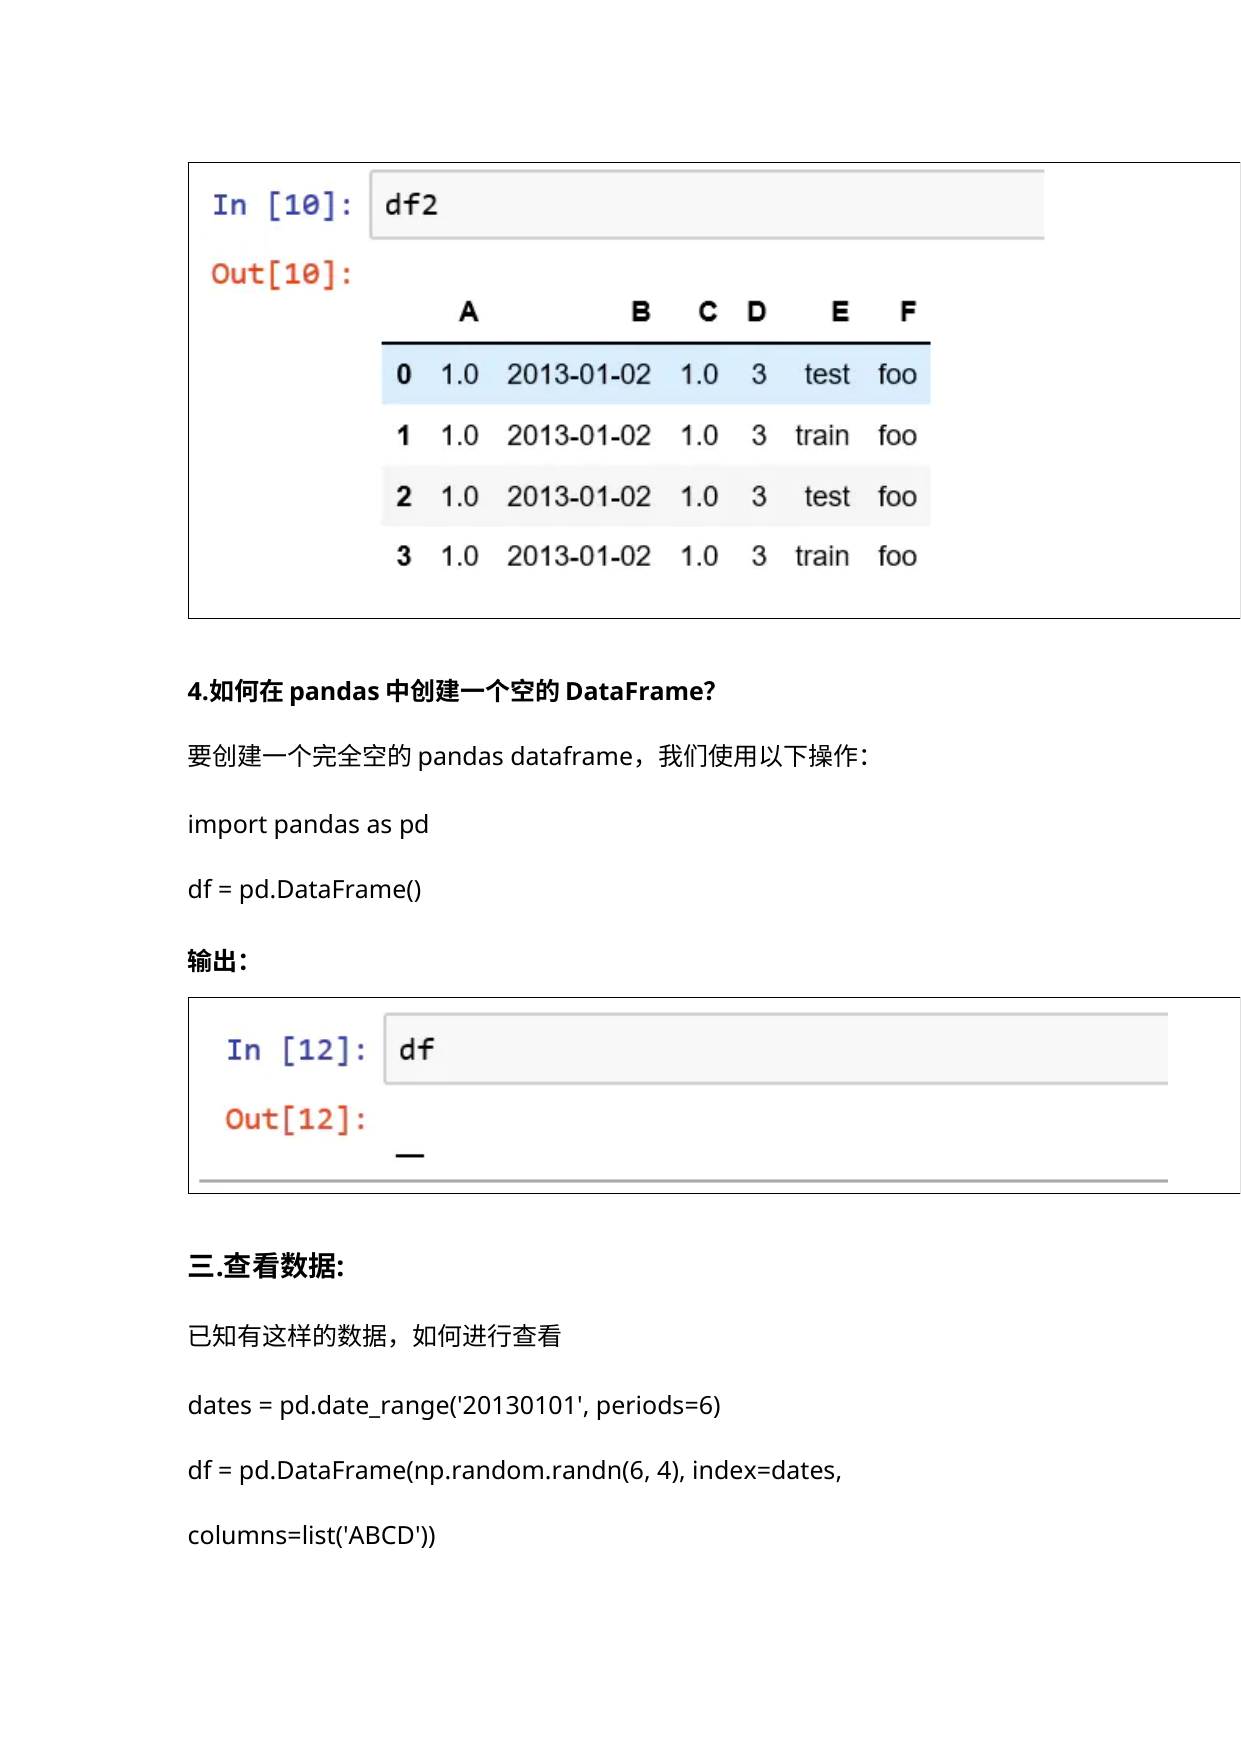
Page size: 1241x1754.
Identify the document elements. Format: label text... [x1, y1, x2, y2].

text df = pd.DataFrame(np.random.randn(6, 4), index=dates, columns=list('ABCD')) [187, 1437, 1053, 1567]
picture [199, 1005, 1168, 1186]
text 4.如何在pandas中创建一个空的DataFrame？ 要创建一个完全空的pandas dataframe，我们使用以下操作： [187, 657, 1053, 787]
text 已知有这样的数据，如何进行查看 [187, 1302, 1053, 1367]
picture [199, 168, 1045, 613]
text import pandas as pd [187, 792, 1053, 857]
text 输出： [187, 927, 1053, 992]
text 三.查看数据: [187, 1232, 1053, 1297]
table_header [189, 163, 1240, 618]
text dates = pd.date_range('20130101', periods=6) [187, 1372, 1053, 1437]
table_header [189, 998, 1240, 1193]
text df = pd.DataFrame() [187, 857, 1053, 922]
